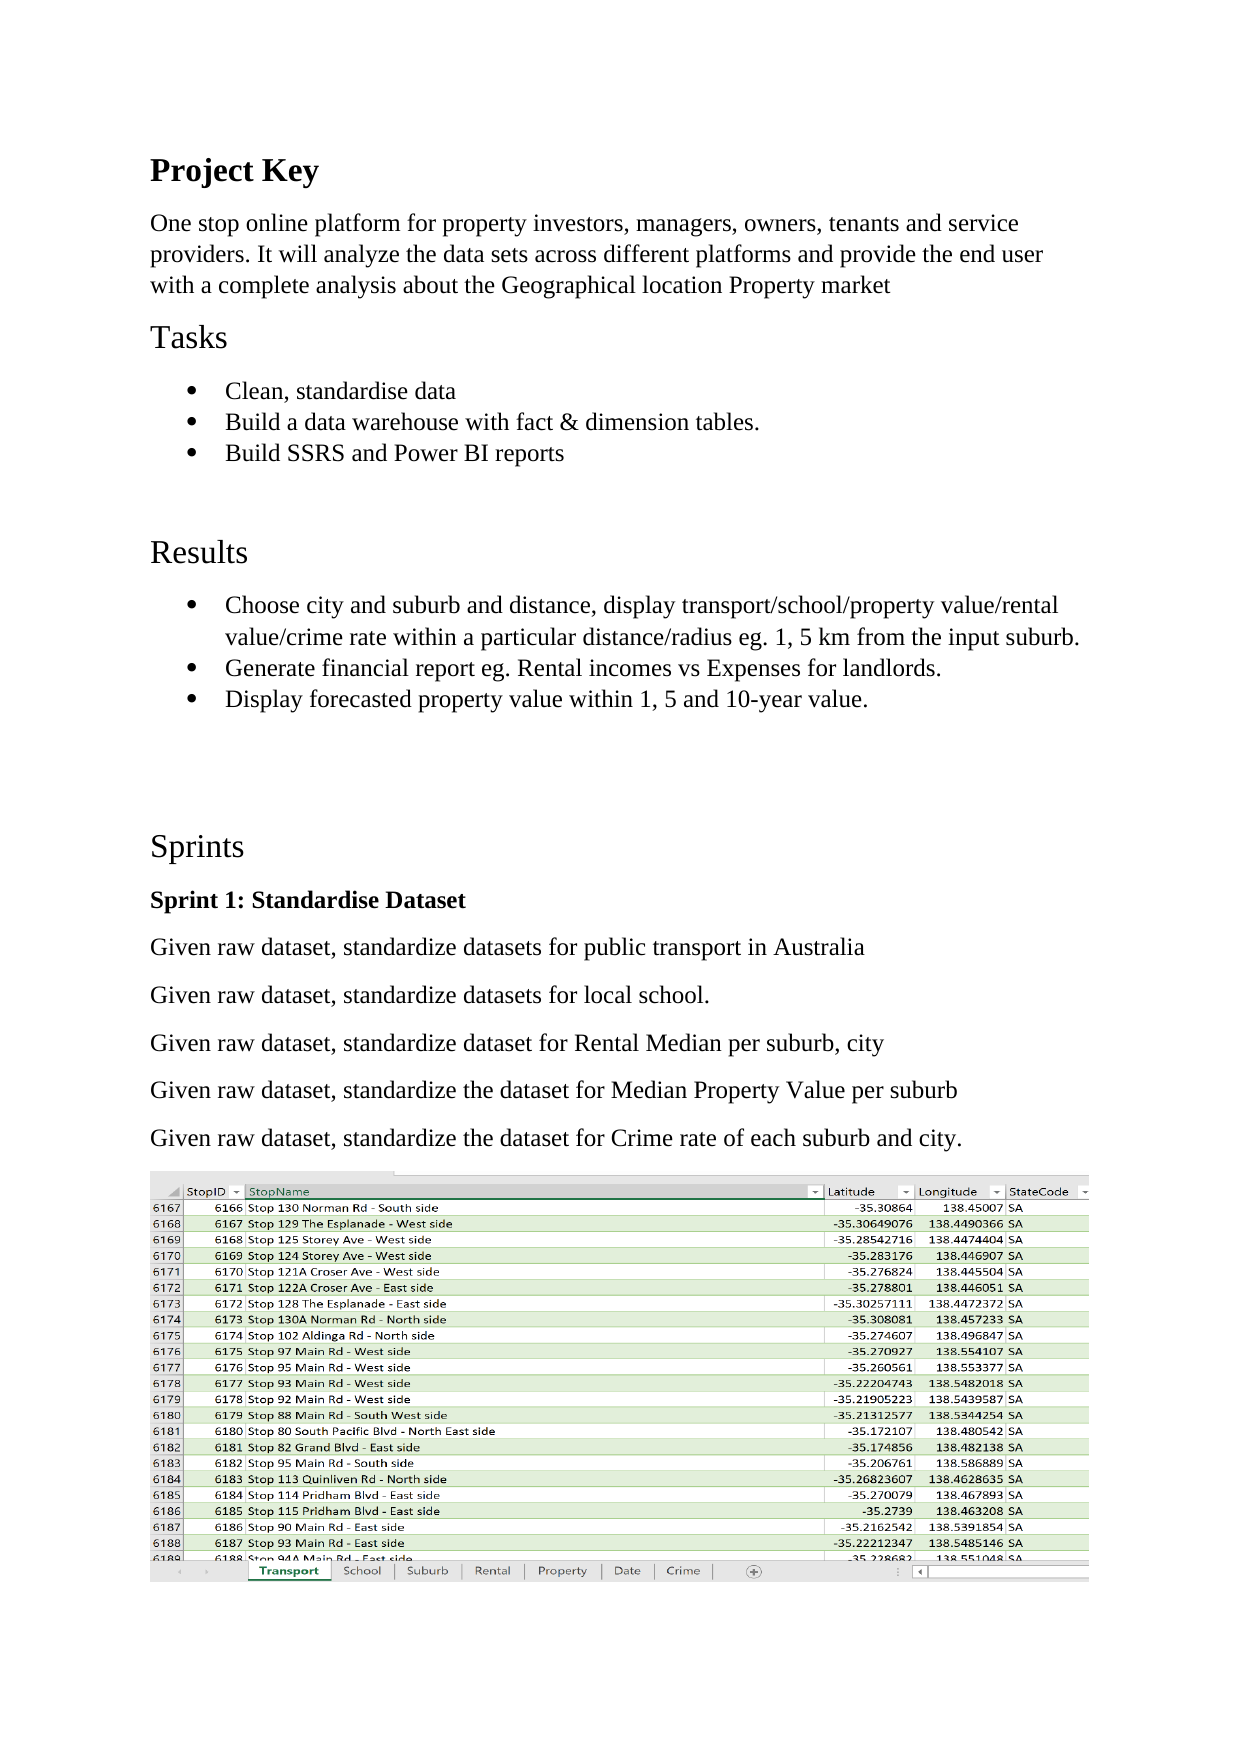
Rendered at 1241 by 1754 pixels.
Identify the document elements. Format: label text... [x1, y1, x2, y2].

text Project Key [150, 150, 1090, 188]
text Given raw dataset, standardize dataset for Rental Median per suburb, city [150, 1028, 1090, 1057]
text Sprints [150, 827, 1090, 865]
picture [150, 1171, 1089, 1582]
text One stop online platform for property investors, managers, owners, tenants and service providers. It will analyze the data sets across different platforms and provide the end user with a complete analysis about the Geographical location Property market [150, 208, 1090, 299]
list Build a data warehouse with fact & dimension tables. [187, 407, 1090, 436]
text Given raw dataset, standardize datasets for local school. [150, 980, 1090, 1009]
list Build SSRS and Power BI reports [187, 438, 1090, 467]
list Clean, standardise data [187, 376, 1090, 404]
text Given raw dataset, standardize datasets for public transport in Australia [150, 932, 1090, 961]
list Display forecasted property value within 1, 5 and 10-year value. [187, 684, 1090, 712]
text Given raw dataset, standardize the dataset for Median Property Value per suburb [150, 1076, 1090, 1104]
list Generate financial report eg. Rental incomes vs Expenses for landlords. [187, 653, 1090, 681]
text Tasks [150, 318, 1090, 356]
list Choose city and suburb and distance, display transport/school/property value/rental value/crime rate within a particular distance/radius eg. 1, 5 km from the input suburb. [187, 591, 1090, 650]
text Given raw dataset, standardize the dataset for Crime rate of each suburb and city. [150, 1123, 1090, 1152]
text Results [150, 532, 1090, 571]
text Sprint 1: Standardise Dataset [150, 885, 1090, 913]
